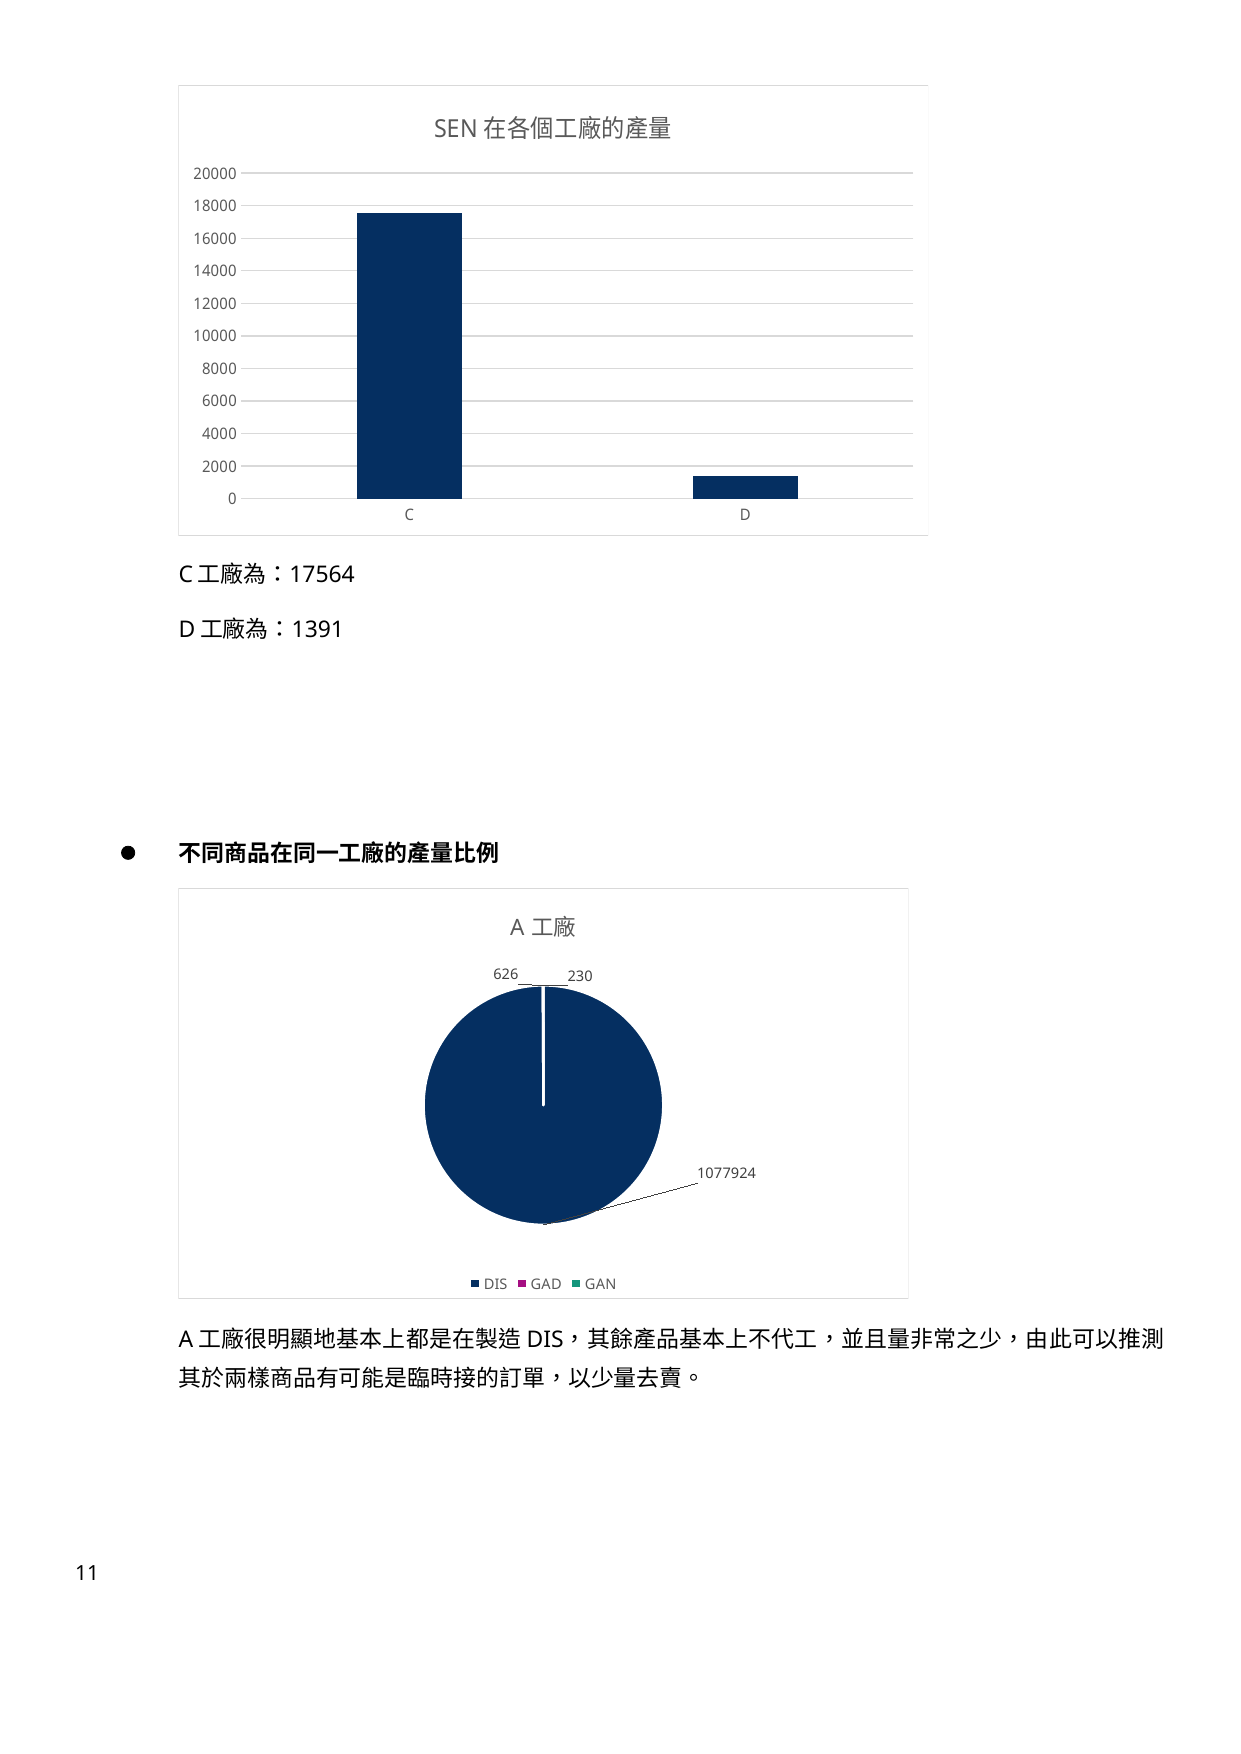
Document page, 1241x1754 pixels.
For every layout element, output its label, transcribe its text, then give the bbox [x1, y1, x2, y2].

list D工廠為：1391 [178, 609, 1165, 647]
list A工廠很明顯地基本上都是在製造DIS，其餘產品基本上不代工，並且量非常之少，由此可以推測其於兩樣商品有可能是臨時接的訂單，以少量去賣。 [178, 1319, 1165, 1396]
list C工廠為：17564 [178, 553, 1165, 591]
list 不同商品在同一工廠的產量比例 [119, 832, 1165, 870]
